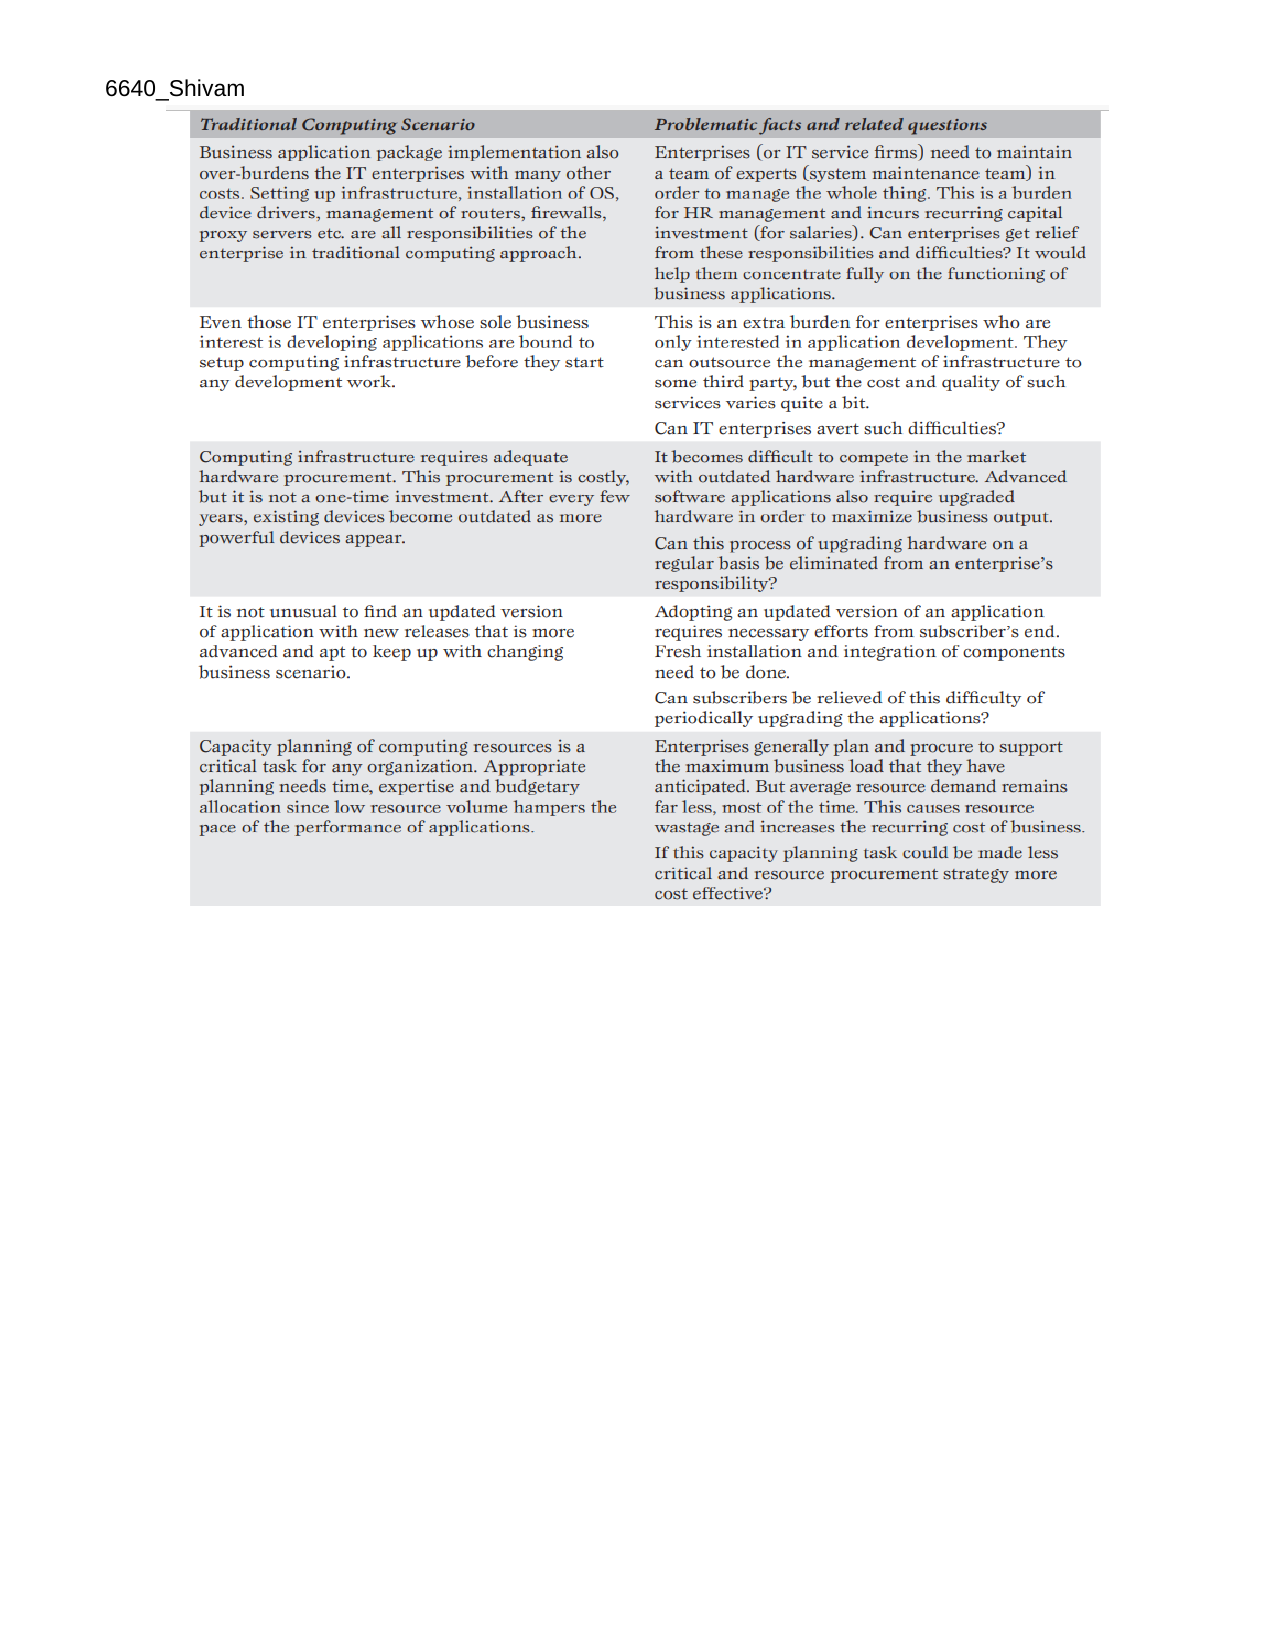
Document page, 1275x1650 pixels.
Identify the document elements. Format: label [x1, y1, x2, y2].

picture [166, 105, 1109, 906]
